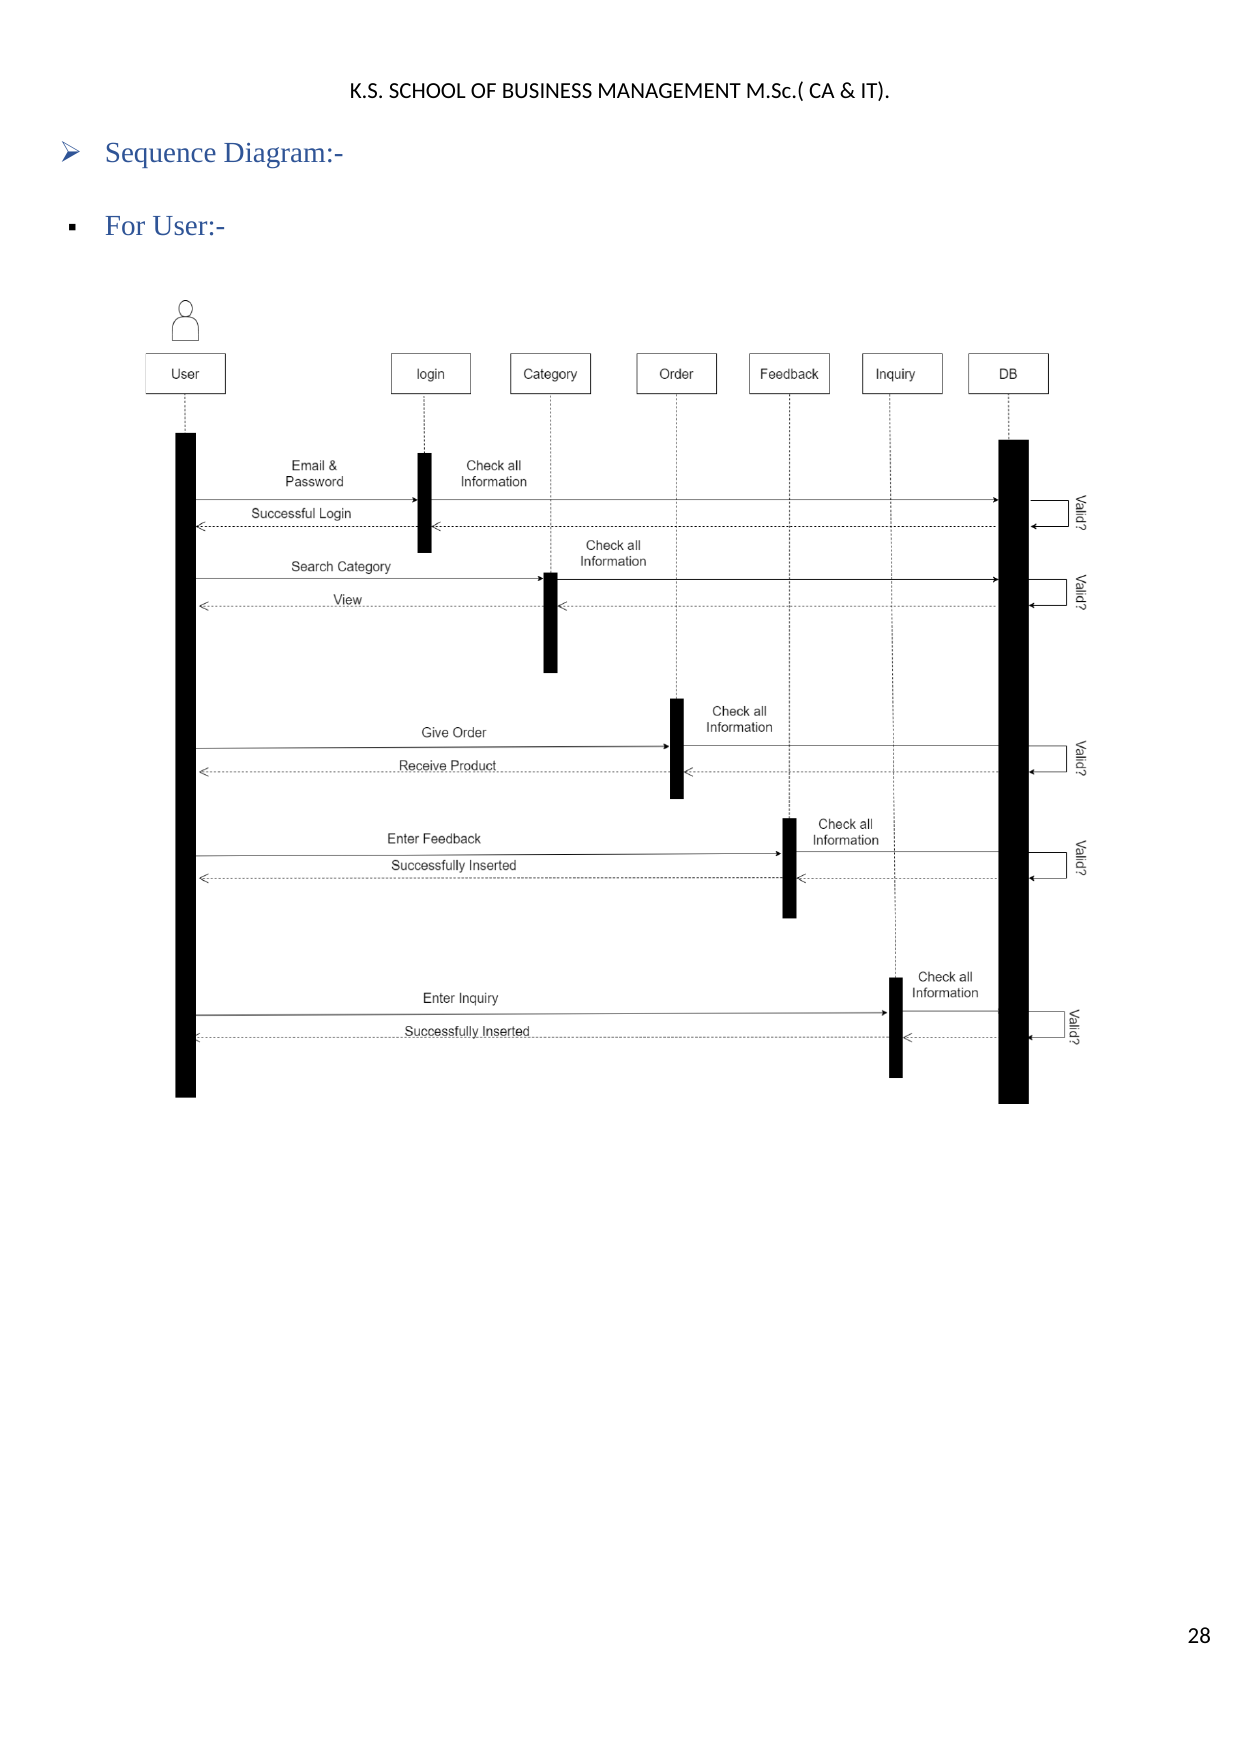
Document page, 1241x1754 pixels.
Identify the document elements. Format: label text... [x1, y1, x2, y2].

picture [145, 300, 1095, 1104]
subtitle Sequence Diagram:- [59, 135, 1181, 168]
list For User:- [67, 208, 1181, 242]
